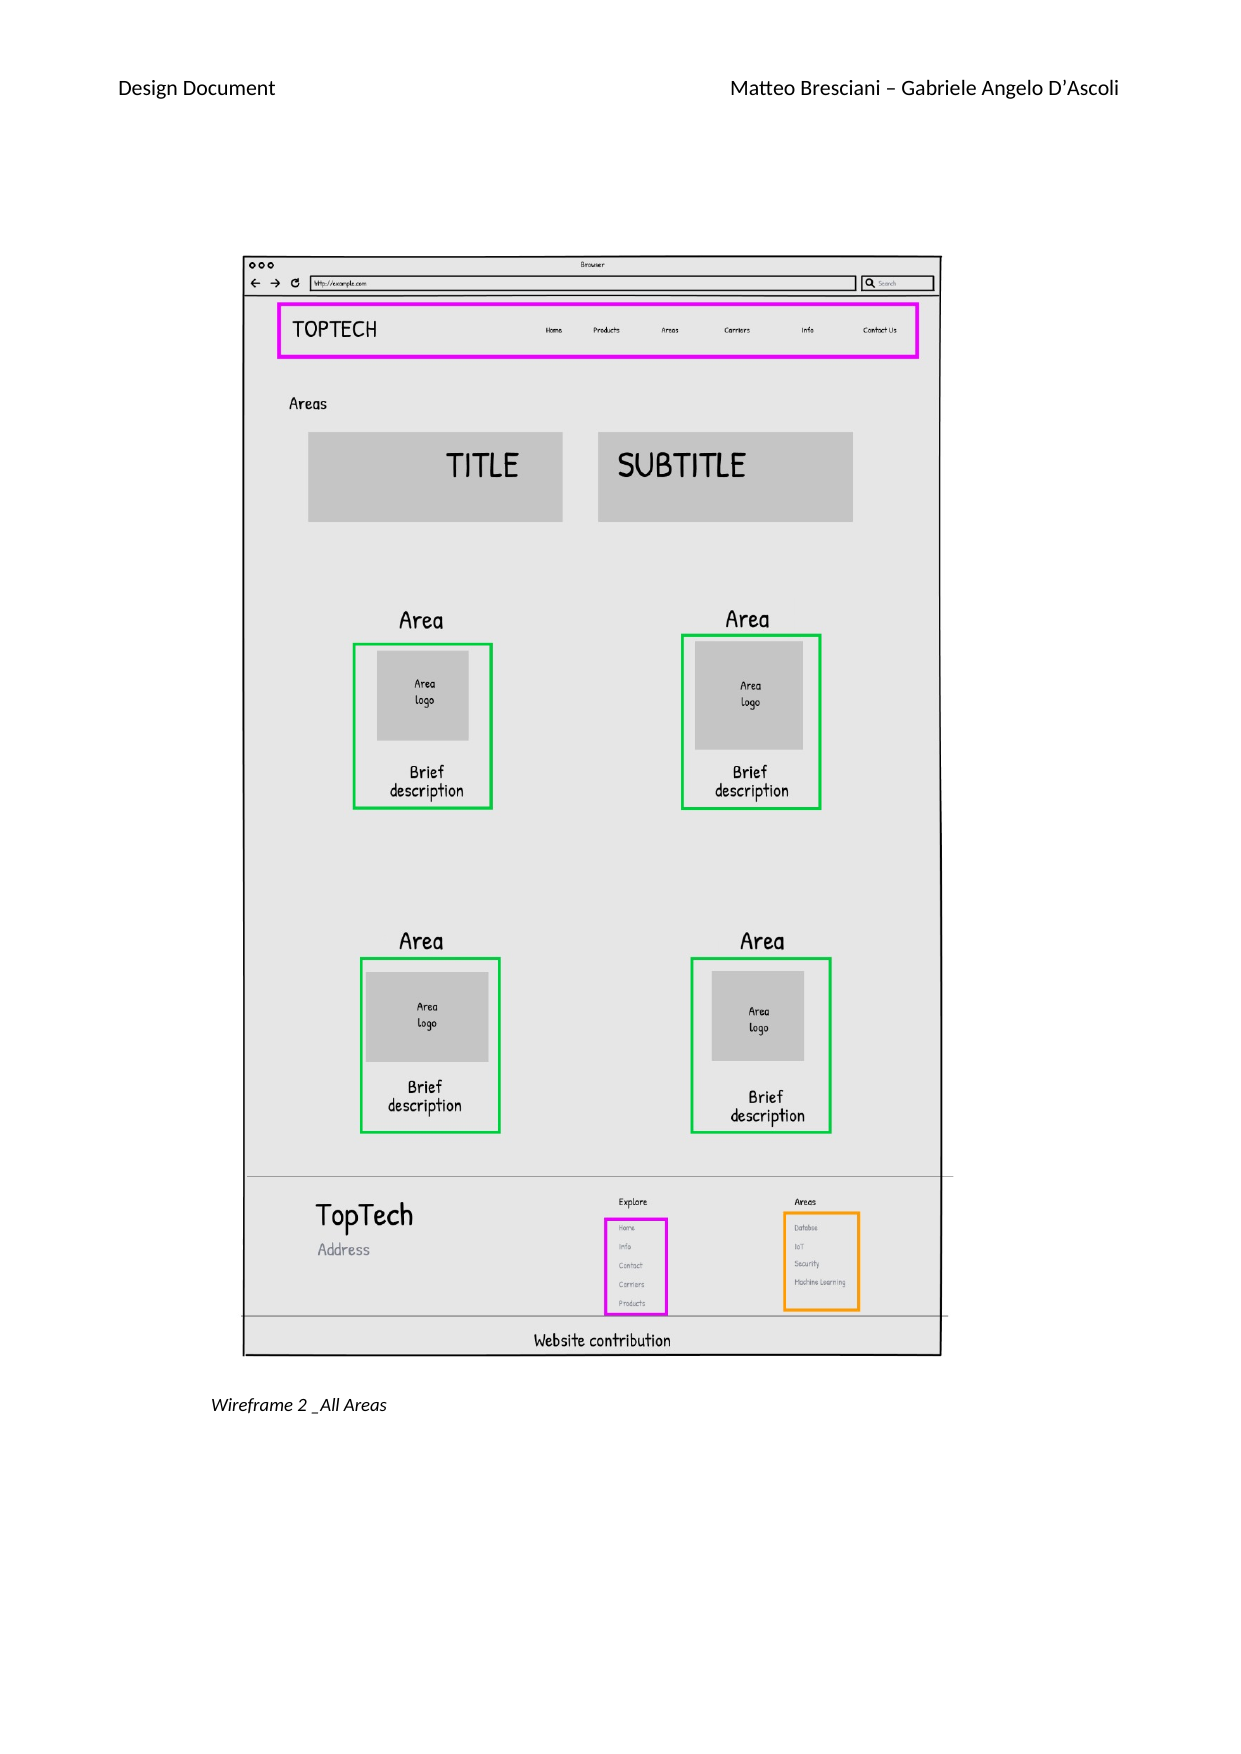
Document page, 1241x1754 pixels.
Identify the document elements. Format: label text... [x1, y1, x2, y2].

text Wireframe 2 _All Areas [118, 1393, 1122, 1416]
picture [230, 243, 954, 1368]
